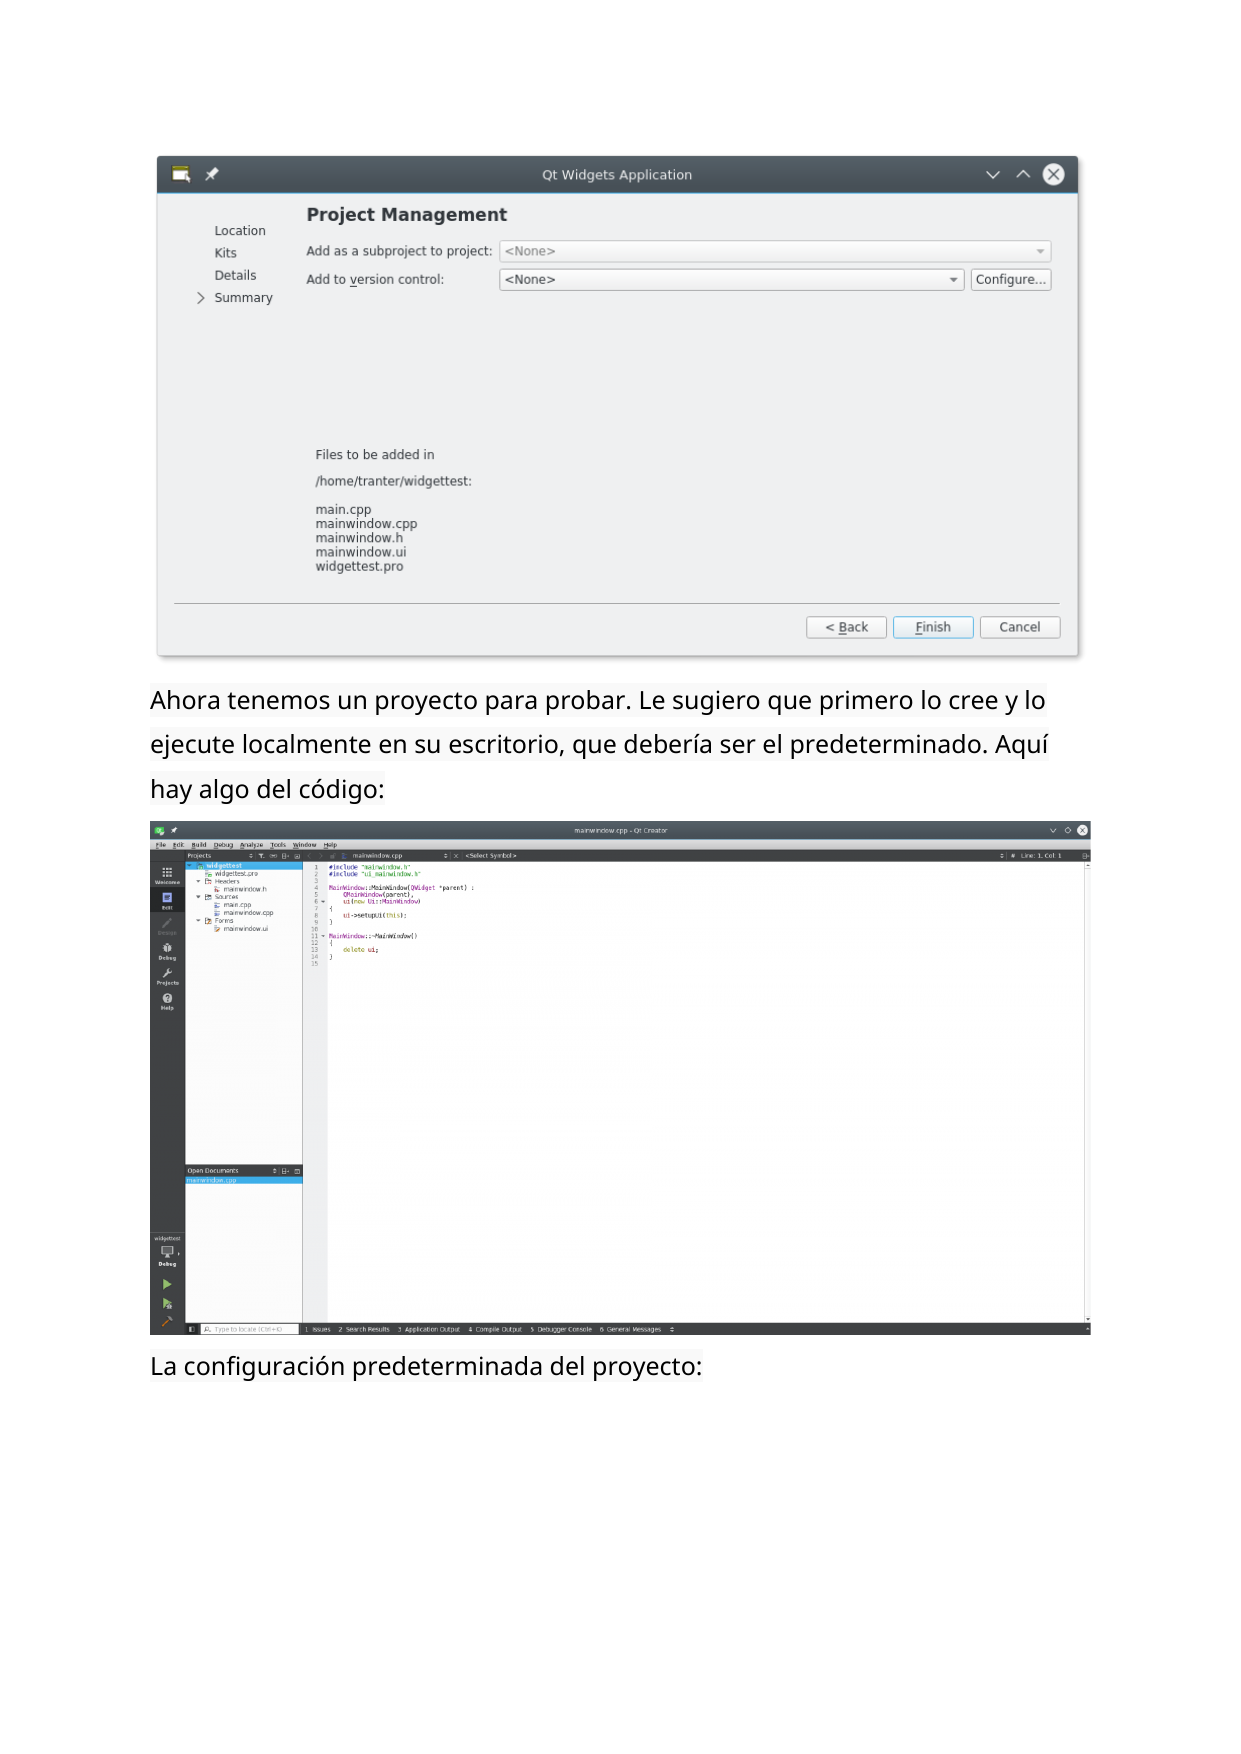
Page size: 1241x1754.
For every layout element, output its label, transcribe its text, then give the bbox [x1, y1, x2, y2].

text La configuración predeterminada del proyecto: [150, 1348, 1090, 1382]
text Ahora tenemos un proyecto para probar. Le sugiero que primero lo cree y lo ejecute localmente en su escritorio, que debería ser el predeterminado. Aquí hay algo del código: [150, 683, 1090, 805]
picture [150, 150, 1091, 669]
picture [150, 821, 1091, 1335]
